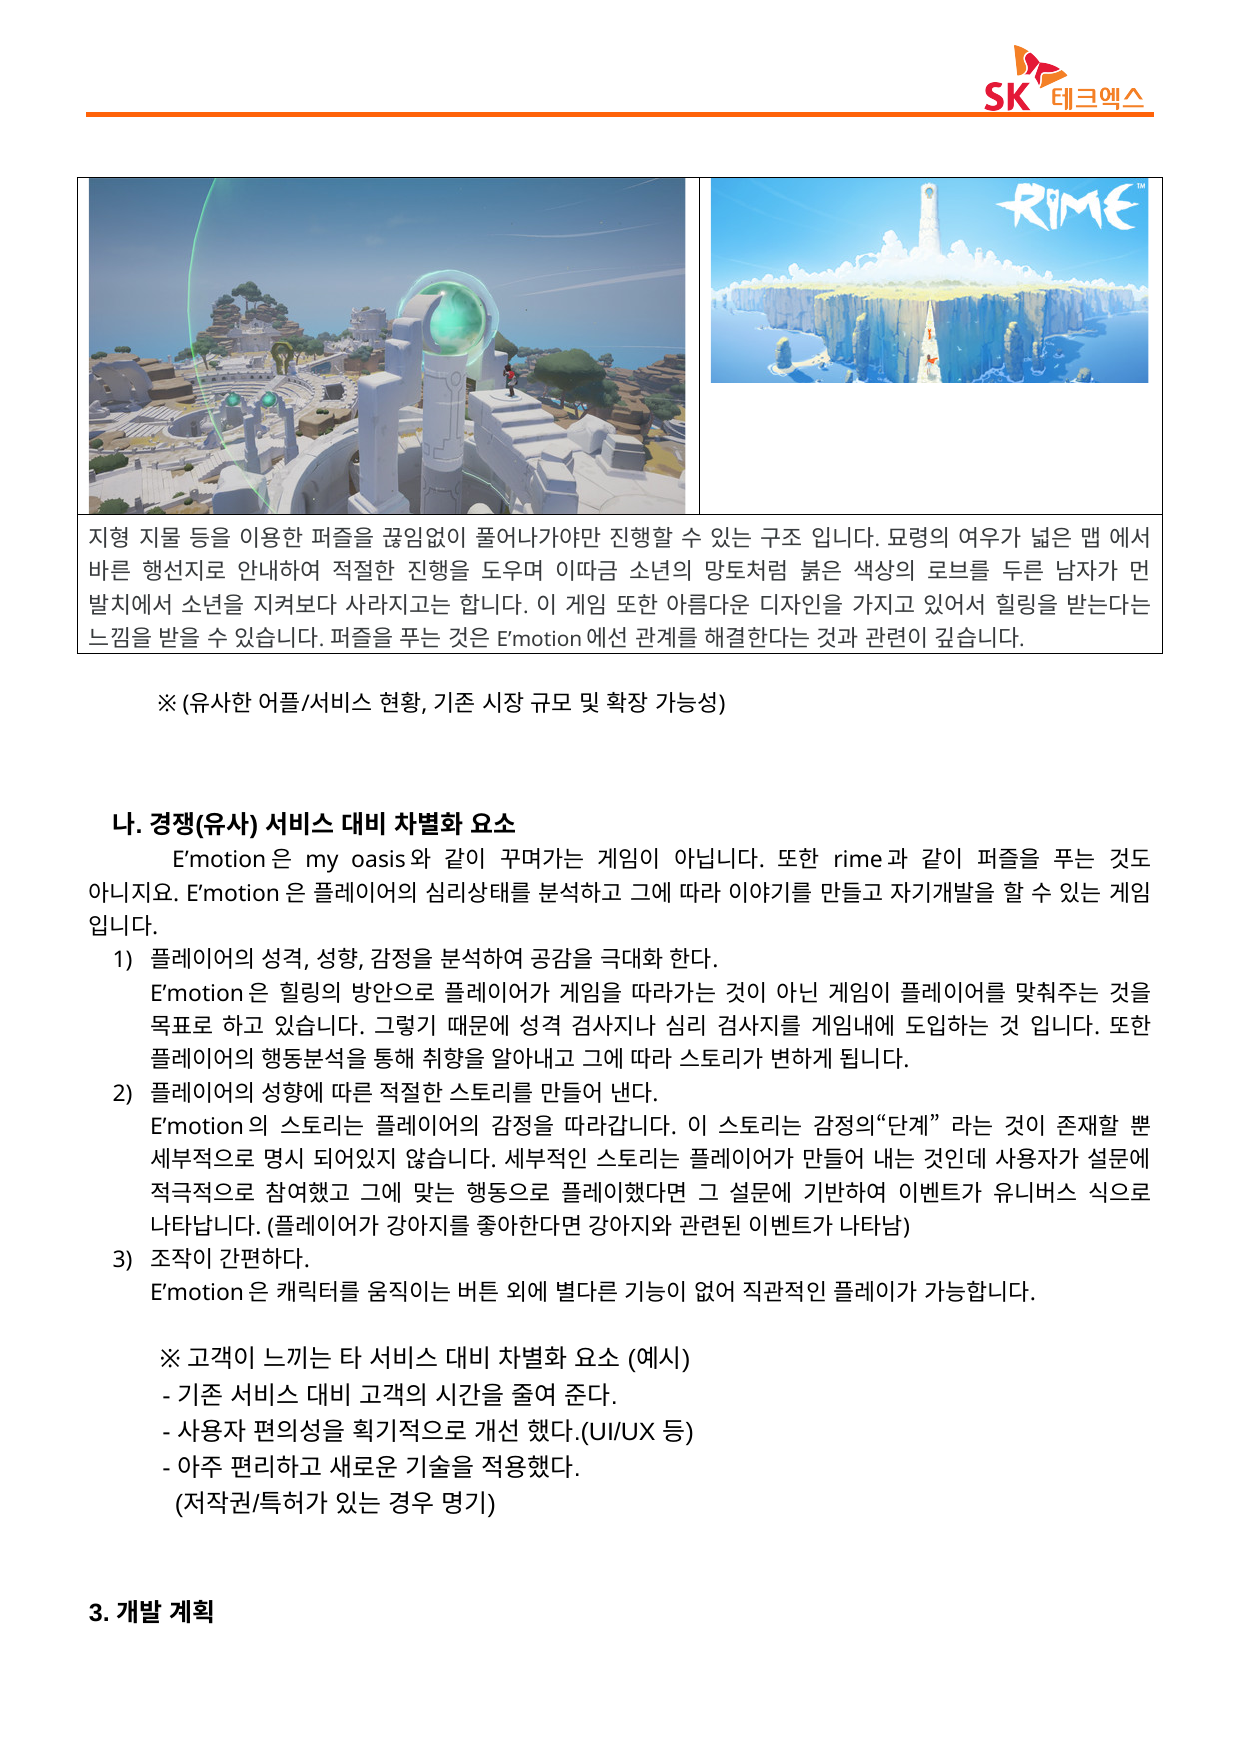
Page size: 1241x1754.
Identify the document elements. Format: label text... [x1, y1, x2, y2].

text E’motion의 스토리는 플레이어의 감정을 따라갑니다. 이 스토리는 감정의“단계” 라는 것이 존재할 뿐 세부적으로 명시 되어있지 않습니다. 세부적인 스토리는 플레이어가 만들어 내는 것인데 사용자가 설문에 적극적으로 참여했고 그에 맞는 행동으로 플레이했다면 그 설문에 기반하여 이벤트가 유니버스 식으로 나타납니다. (플레이어가 강아지를 좋아한다면 강아지와 관련된 이벤트가 나타남) [150, 1108, 1152, 1241]
text 나. 경쟁(유사) 서비스 대비 차별화 요소 [89, 805, 1152, 841]
table_cell [78, 178, 88, 513]
picture [88, 178, 686, 514]
picture [710, 178, 1149, 383]
list 조작이 간편하다. [112, 1241, 1152, 1274]
text ※ (유사한 어플/서비스 현황, 기존 시장 규모 및 확장 가능성) [155, 685, 1152, 718]
list 플레이어의 성격, 성향, 감정을 분석하여 공감을 극대화 한다. [112, 941, 1152, 974]
picture [984, 45, 1144, 111]
text E’motion은 힐링의 방안으로 플레이어가 게임을 따라가는 것이 아닌 게임이 플레이어를 맞춰주는 것을 목표로 하고 있습니다. 그렇기 때문에 성격 검사지나 심리 검사지를 게임내에 도입하는 것 입니다. 또한 플레이어의 행동분석을 통해 취향을 알아내고 그에 따라 스토리가 변하게 됩니다. [150, 974, 1152, 1074]
text ※ 고객이 느끼는 타 서비스 대비 차별화 요소 (예시) [89, 1339, 1152, 1375]
text E’motion은 my oasis와 같이 꾸며가는 게임이 아닙니다. 또한 rime과 같이 퍼즐을 푸는 것도 아니지요. E’motion은 플레이어의 심리상태를 분석하고 그에 따라 이야기를 만들고 자기개발을 할 수 있는 게임 입니다. [89, 841, 1152, 941]
text - 사용자 편의성을 획기적으로 개선 했다.(UI/UX 등) [89, 1411, 1152, 1448]
table_cell [686, 178, 699, 513]
text 3. 개발 계획 [89, 1593, 1152, 1629]
table_cell [700, 178, 1162, 513]
text (저작권/특허가 있는 경우 명기) [89, 1484, 1152, 1520]
text - 기존 서비스 대비 고객의 시간을 줄여 준다. [89, 1375, 1152, 1411]
text - 아주 편리하고 새로운 기술을 적용했다. [89, 1448, 1152, 1484]
table_cell 지형 지물 등을 이용한 퍼즐을 끊임없이 풀어나가야만 진행할 수 있는 구조 입니다. 묘령의 여우가 넓은 맵 에서 바른 행선지로 안내하여 적절한 진행을 도우며 이따금 소년의 망토처럼 붉은 색상의 로브를 두른 남자가 먼 발치에서 소년을 지켜보다 사라지고는 합니다. 이 게임 또한 아름다운 디자인을 가지고 있어서 힐링을 받는다는 느낌을 받을 수 있습니다. 퍼즐을 푸는 것은 E’motion에선 관계를 해결한다는 것과 관련이 깊습니다. [78, 515, 1162, 653]
list 플레이어의 성향에 따른 적절한 스토리를 만들어 낸다. [112, 1074, 1152, 1108]
text E’motion은 캐릭터를 움직이는 버튼 외에 별다른 기능이 없어 직관적인 플레이가 가능합니다. [150, 1274, 1152, 1308]
